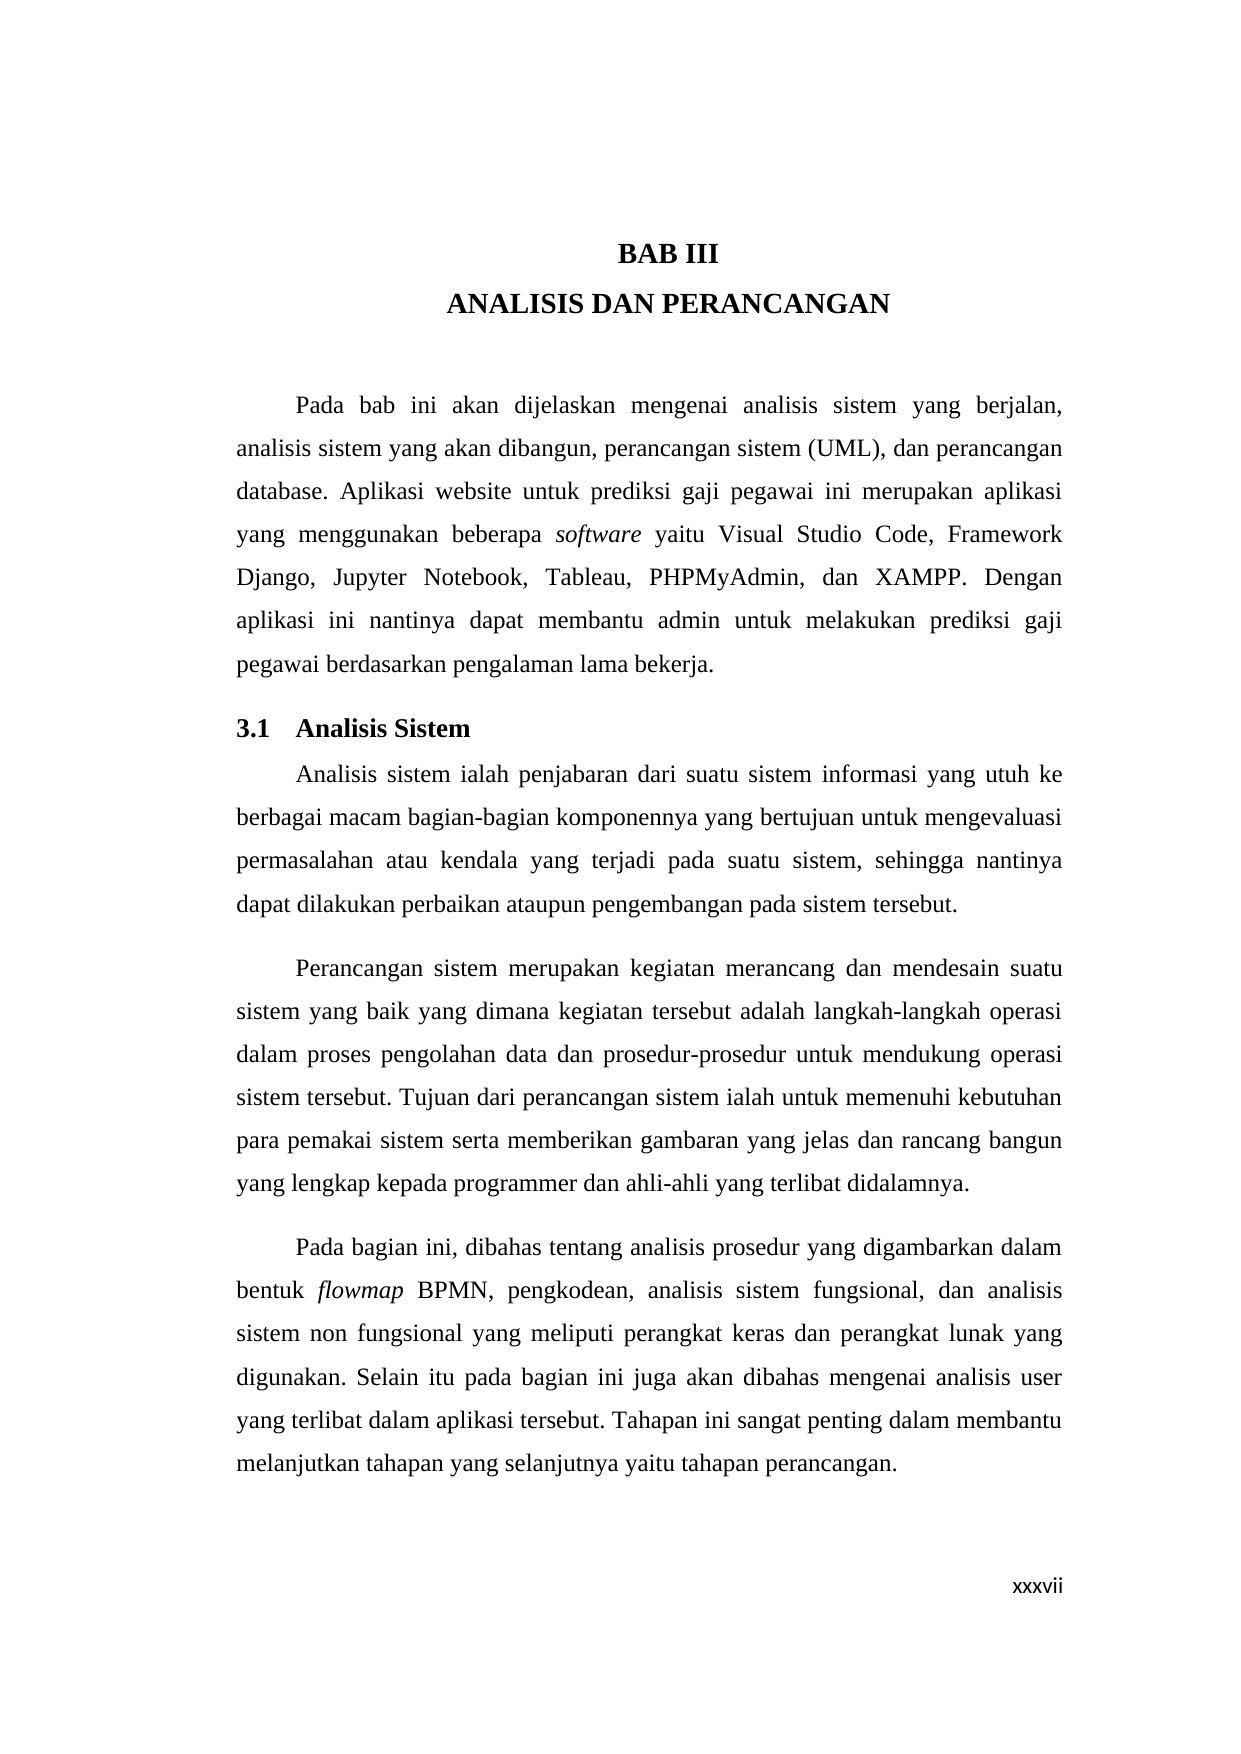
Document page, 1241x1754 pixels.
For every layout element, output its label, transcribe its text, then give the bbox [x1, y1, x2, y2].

subtitle Analisis Sistem [236, 713, 1063, 744]
text Pada bagian ini, dibahas tentang analisis prosedur yang digambarkan dalam bentuk flowmap BPMN, pengkodean, analisis sistem fungsional, dan analisis sistem non fungsional yang meliputi perangkat keras dan perangkat lunak yang digunakan. Selain itu pada bagian ini juga akan dibahas mengenai analisis user yang terlibat dalam aplikasi tersebut. Tahapan ini sangat penting dalam membantu melanjutkan tahapan yang selanjutnya yaitu tahapan perancangan. [236, 1232, 1063, 1477]
text Analisis sistem ialah penjabaran dari suatu sistem informasi yang utuh ke berbagai macam bagian-bagian komponennya yang bertujuan untuk mengevaluasi permasalahan atau kendala yang terjadi pada suatu sistem, sehingga nantinya dapat dilakukan perbaikan ataupun pengembangan pada sistem tersebut. [236, 759, 1063, 917]
text Pada bab ini akan dijelaskan mengenai analisis sistem yang berjalan, analisis sistem yang akan dibangun, perancangan sistem (UML), dan perancangan database. Aplikasi website untuk prediksi gaji pegawai ini merupakan aplikasi yang menggunakan beberapa software yaitu Visual Studio Code, Framework Django, Jupyter Notebook, Tableau, PHPMyAdmin, dan XAMPP. Dengan aplikasi ini nantinya dapat membantu admin untuk melakukan prediksi gaji pegawai berdasarkan pengalaman lama bekerja. [236, 390, 1063, 677]
subtitle BAB III [274, 236, 1063, 270]
subtitle ANALISIS DAN PERANCANGAN [274, 287, 1063, 320]
text Perancangan sistem merupakan kegiatan merancang dan mendesain suatu sistem yang baik yang dimana kegiatan tersebut adalah langkah-langkah operasi dalam proses pengolahan data dan prosedur-prosedur untuk mendukung operasi sistem tersebut. Tujuan dari perancangan sistem ialah untuk memenuhi kebutuhan para pemakai sistem serta memberikan gambaran yang jelas dan rancang bangun yang lengkap kepada programmer dan ahli-ahli yang terlibat didalamnya. [236, 953, 1063, 1197]
